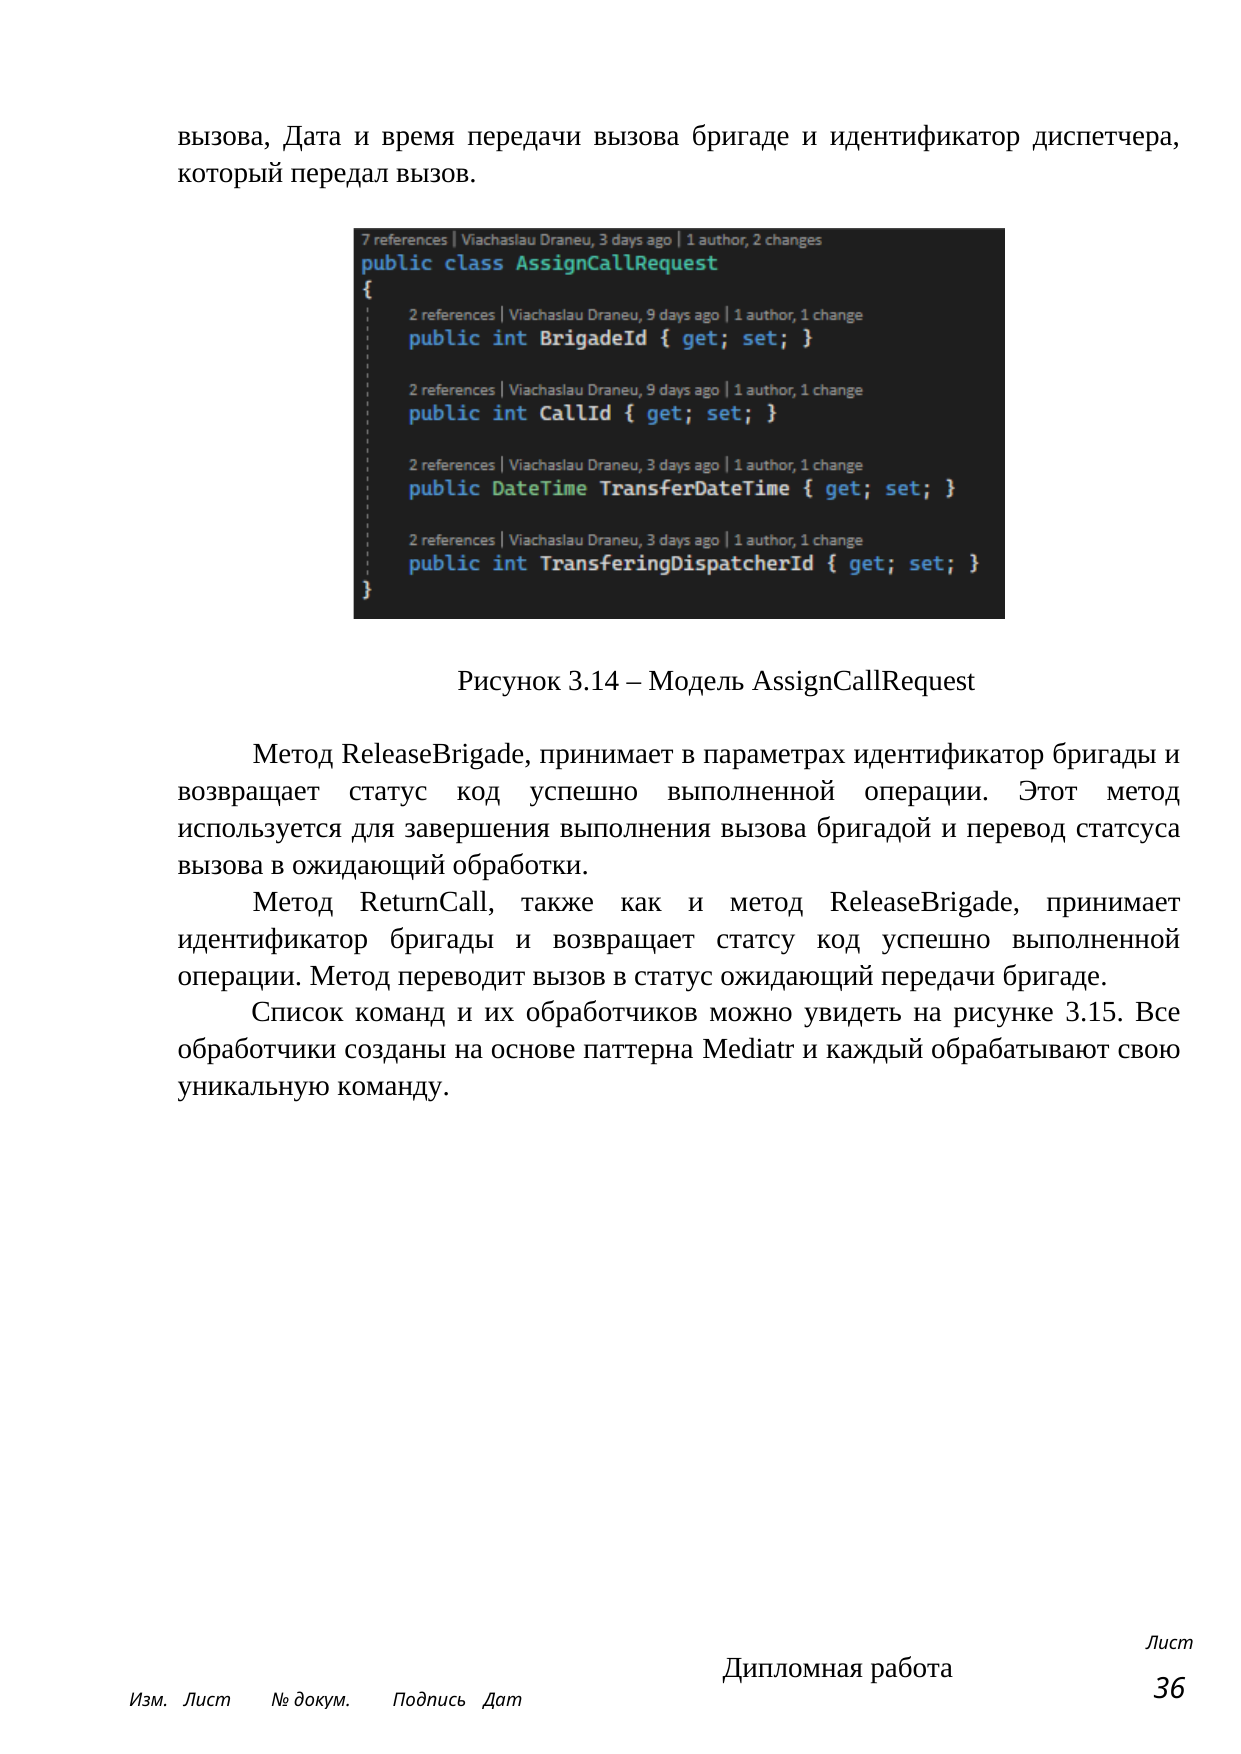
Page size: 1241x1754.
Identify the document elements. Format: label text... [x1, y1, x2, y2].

picture [353, 228, 1005, 619]
text Рисунок 3.14 – Модель AssignCallRequest [177, 663, 1181, 696]
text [177, 118, 1181, 188]
text Метод ReleaseBrigade, принимает в параметрах идентификатор бригады и возвращает статус код успешно выполненной операции. Этот метод используется для завершения выполнения вызова бригадой и перевод статсуса вызова в ожидающий обработки. [177, 736, 1181, 881]
text Список команд и их обработчиков можно увидеть на рисунке 3.15. Все обработчики созданы на основе паттерна Mediatr и каждый обрабатывают свою уникальную команду. [177, 994, 1181, 1102]
text Метод ReturnCall, также как и метод ReleaseBrigade, принимает идентификатор бригады и возвращает статсу код успешно выполненной операции. Метод переводит вызов в статус ожидающий передачи бригаде. [177, 884, 1181, 991]
